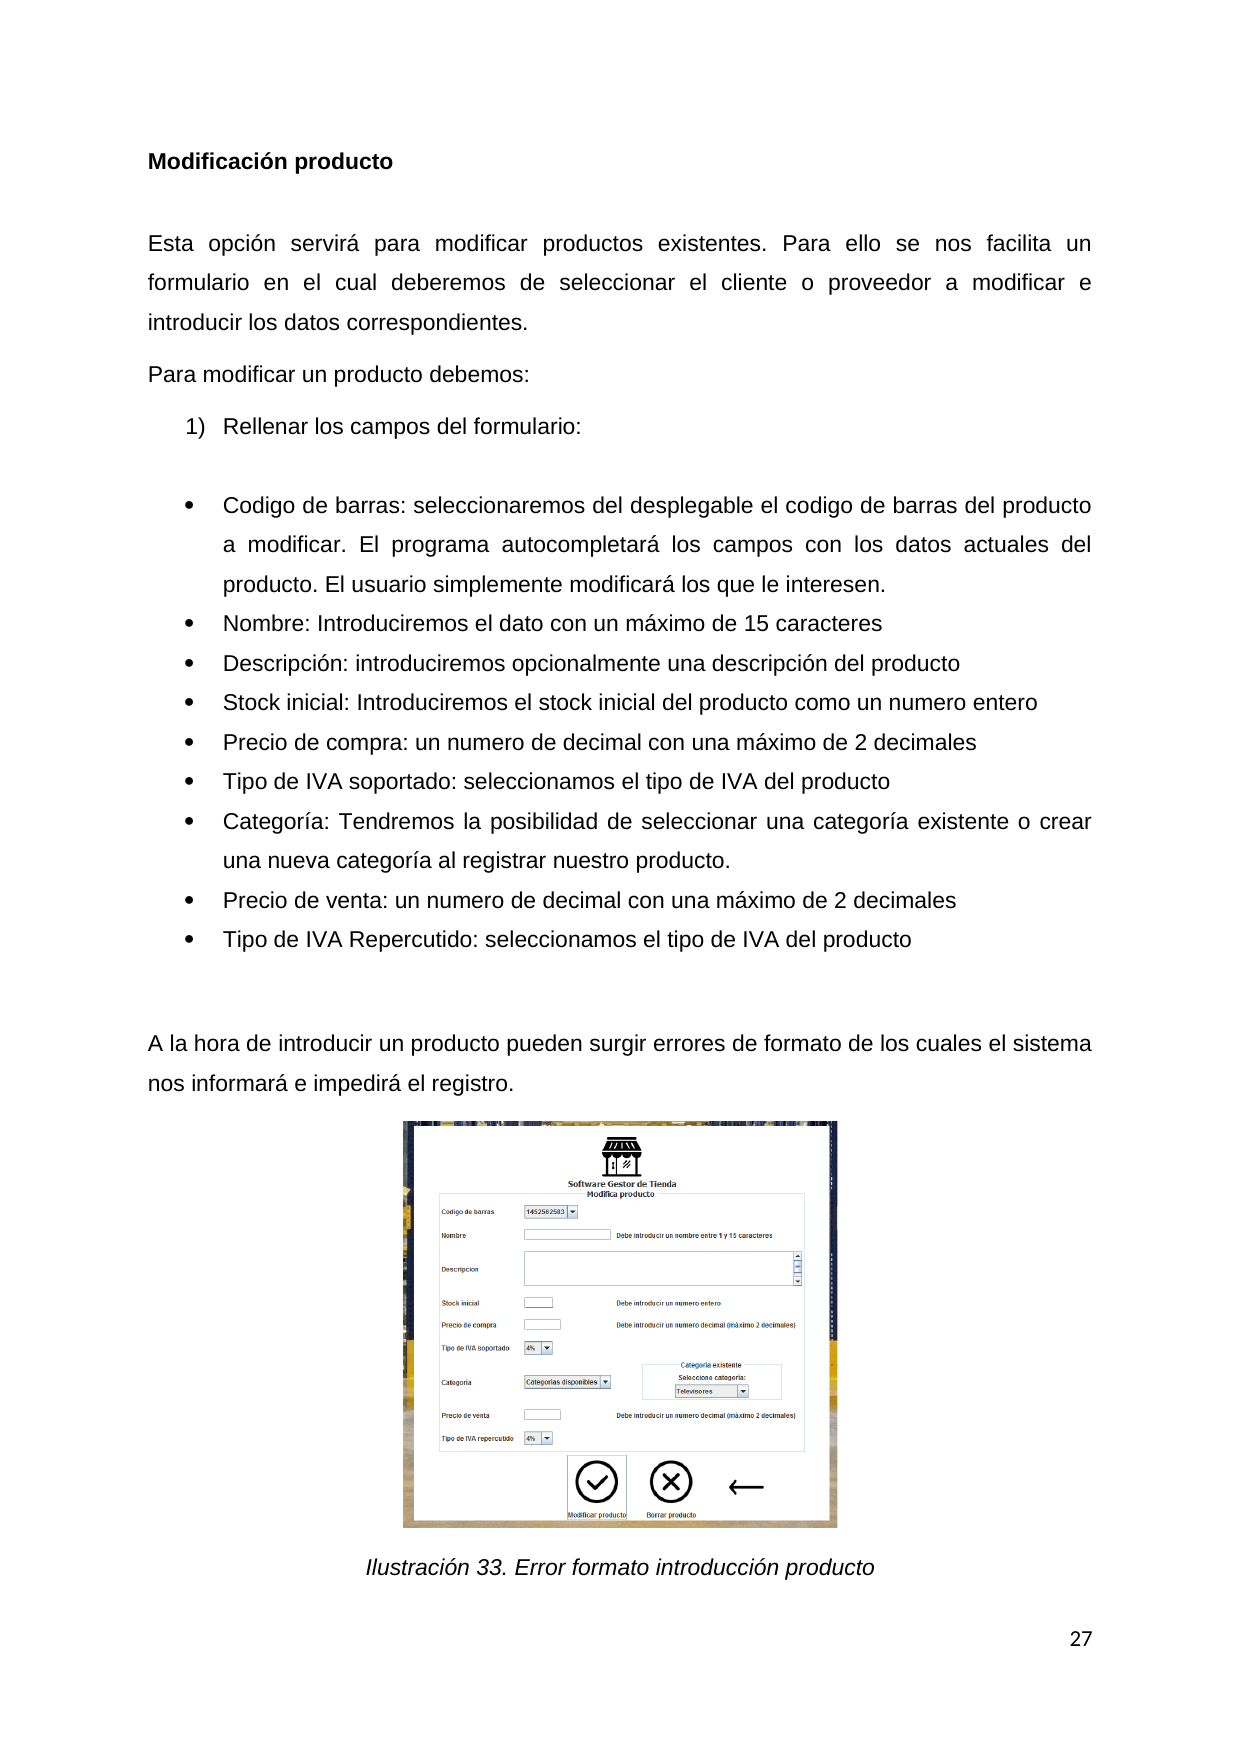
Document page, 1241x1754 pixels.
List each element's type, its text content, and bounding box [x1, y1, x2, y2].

list Rellenar los campos del formulario: [185, 413, 1092, 439]
list Precio de venta: un numero de decimal con una máximo de 2 decimales [185, 887, 1092, 913]
text Esta opción servirá para modificar productos existentes. Para ello se nos facilita un formulario en el cual deberemos de seleccionar el cliente o proveedor a modificar e introducir los datos correspondientes. [148, 230, 1092, 335]
list Stock inicial: Introduciremos el stock inicial del producto como un numero entero [185, 689, 1092, 716]
list Tipo de IVA soportado: seleccionamos el tipo de IVA del producto [185, 768, 1092, 794]
text Ilustración 33. Error formato introducción producto [148, 1554, 1092, 1580]
list Descripción: introduciremos opcionalmente una descripción del producto [185, 650, 1092, 676]
list Codigo de barras: seleccionaremos del desplegable el codigo de barras del producto a modificar. El programa autocompletará los campos con los datos actuales del producto. El usuario simplemente modificará los que le interesen. [185, 492, 1092, 597]
list Categoría: Tendremos la posibilidad de seleccionar una categoría existente o crear una nueva categoría al registrar nuestro producto. [185, 808, 1092, 873]
list Precio de compra: un numero de decimal con una máximo de 2 decimales [185, 729, 1092, 755]
list Nombre: Introduciremos el dato con un máximo de 15 caracteres [185, 610, 1092, 637]
text Para modificar un producto debemos: [148, 361, 1092, 387]
subtitle Modificación producto [148, 148, 1092, 174]
text A la hora de introducir un producto pueden surgir errores de formato de los cuales el sistema nos informará e impedirá el registro. [148, 1030, 1092, 1096]
list Tipo de IVA Repercutido: seleccionamos el tipo de IVA del producto [185, 926, 1092, 952]
picture [403, 1121, 838, 1528]
